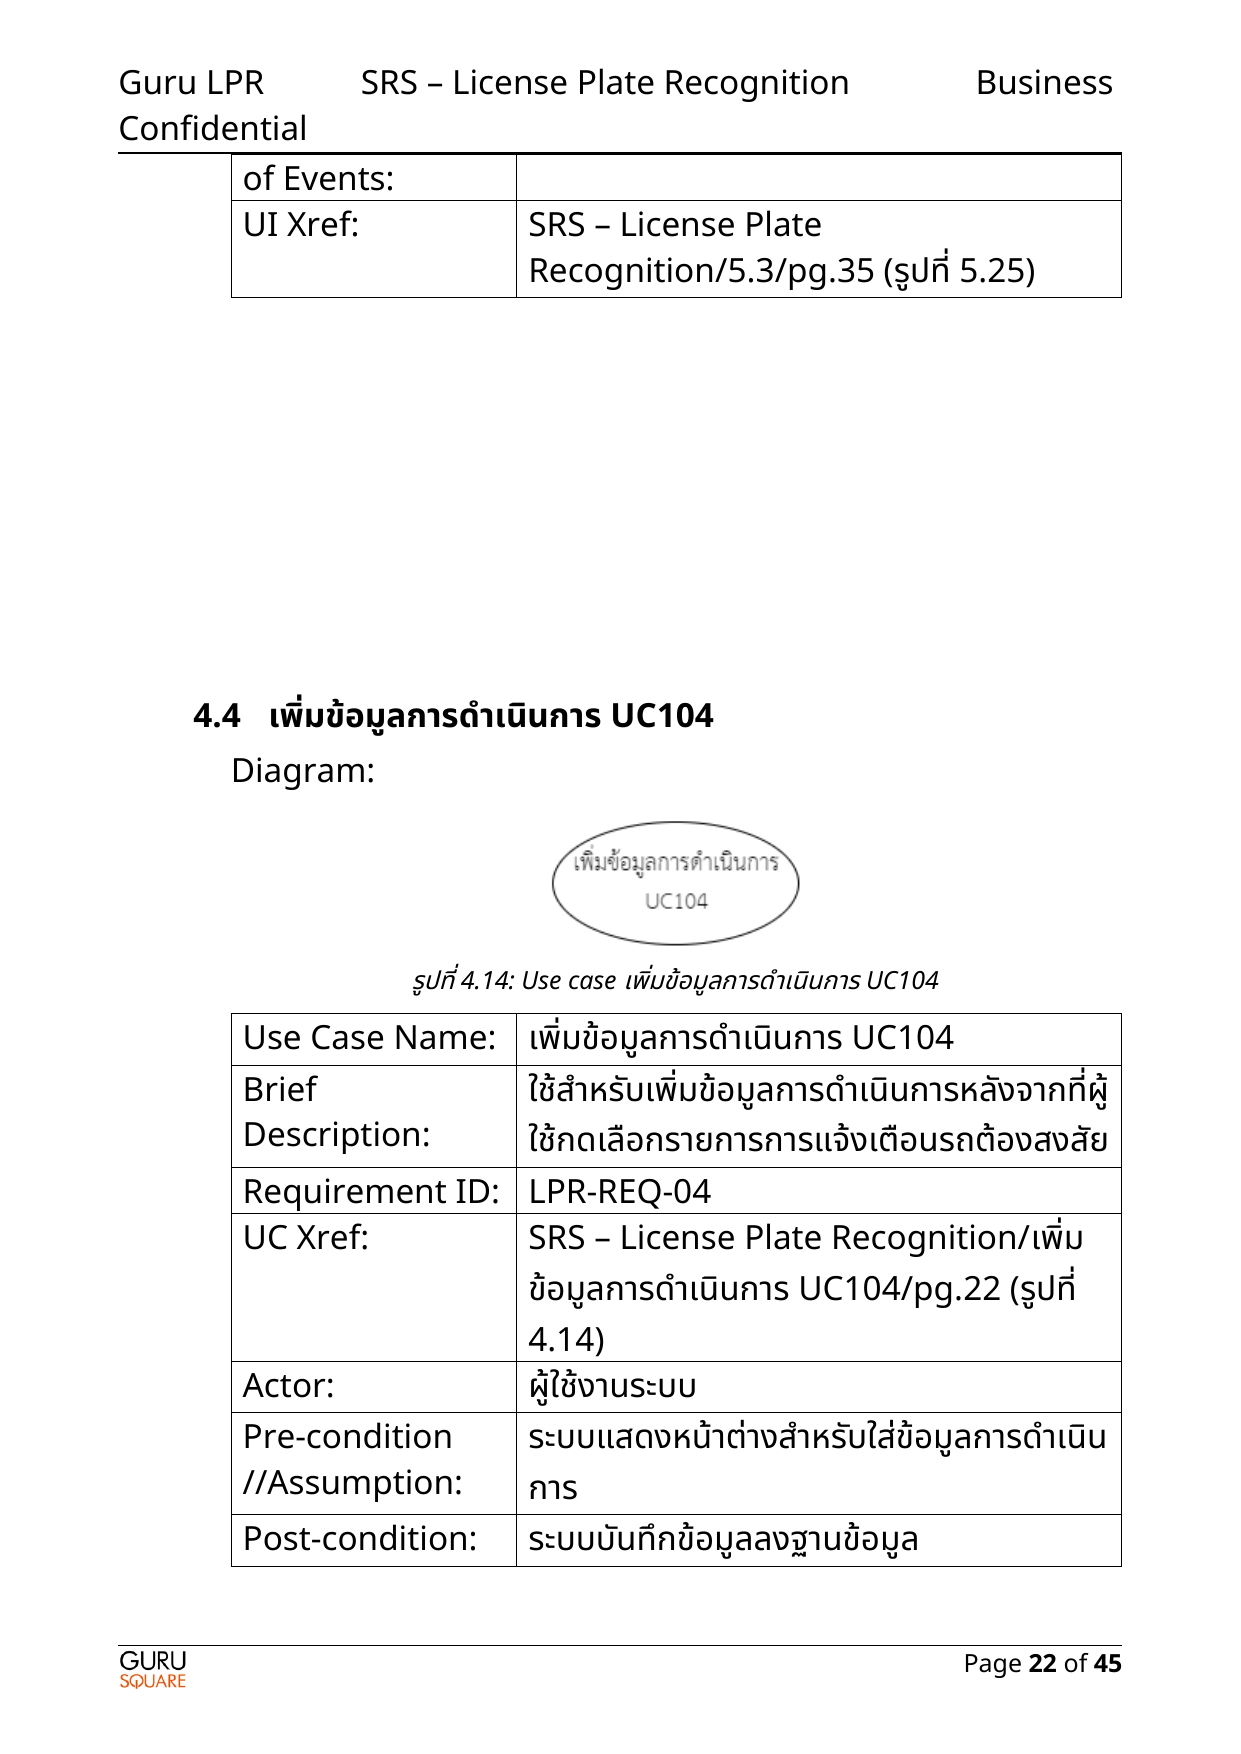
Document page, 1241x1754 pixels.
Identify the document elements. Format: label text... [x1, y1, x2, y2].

table_cell UC Xref: [232, 1214, 516, 1361]
picture [549, 812, 804, 951]
table_header เพิ่มข้อมูลการดำเนินการ UC104 [517, 1014, 1121, 1065]
table_cell Requirement ID: [232, 1168, 516, 1213]
picture [118, 1648, 188, 1690]
table_cell UI Xref: [232, 201, 516, 297]
text Diagram: [231, 747, 1122, 792]
table_cell Post-condition: [232, 1515, 516, 1566]
subtitle เพิ่มข้อมูลการดำเนินการ UC104 [193, 692, 1122, 743]
table_cell ผู้ใช้งานระบบ [517, 1362, 1121, 1412]
table_cell - [517, 155, 1121, 200]
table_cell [232, 155, 516, 200]
table_cell Brief Description: [232, 1066, 516, 1167]
table_header Use Case Name: [232, 1014, 516, 1065]
table_cell ใช้สำหรับเพิ่มข้อมูลการดำเนินการหลังจากที่ผู้ใช้กดเลือกรายการการแจ้งเตือนรถต้องสงสัย [517, 1066, 1121, 1167]
table_cell Actor: [232, 1362, 516, 1412]
table_cell ระบบบันทึกข้อมูลลงฐานข้อมูล [517, 1515, 1121, 1566]
table_cell LPR-REQ-04 [517, 1168, 1121, 1213]
table_cell ระบบแสดงหน้าต่างสำหรับใส่ข้อมูลการดำเนินการ [517, 1413, 1121, 1514]
table_cell Pre-condition //Assumption: [232, 1413, 516, 1514]
